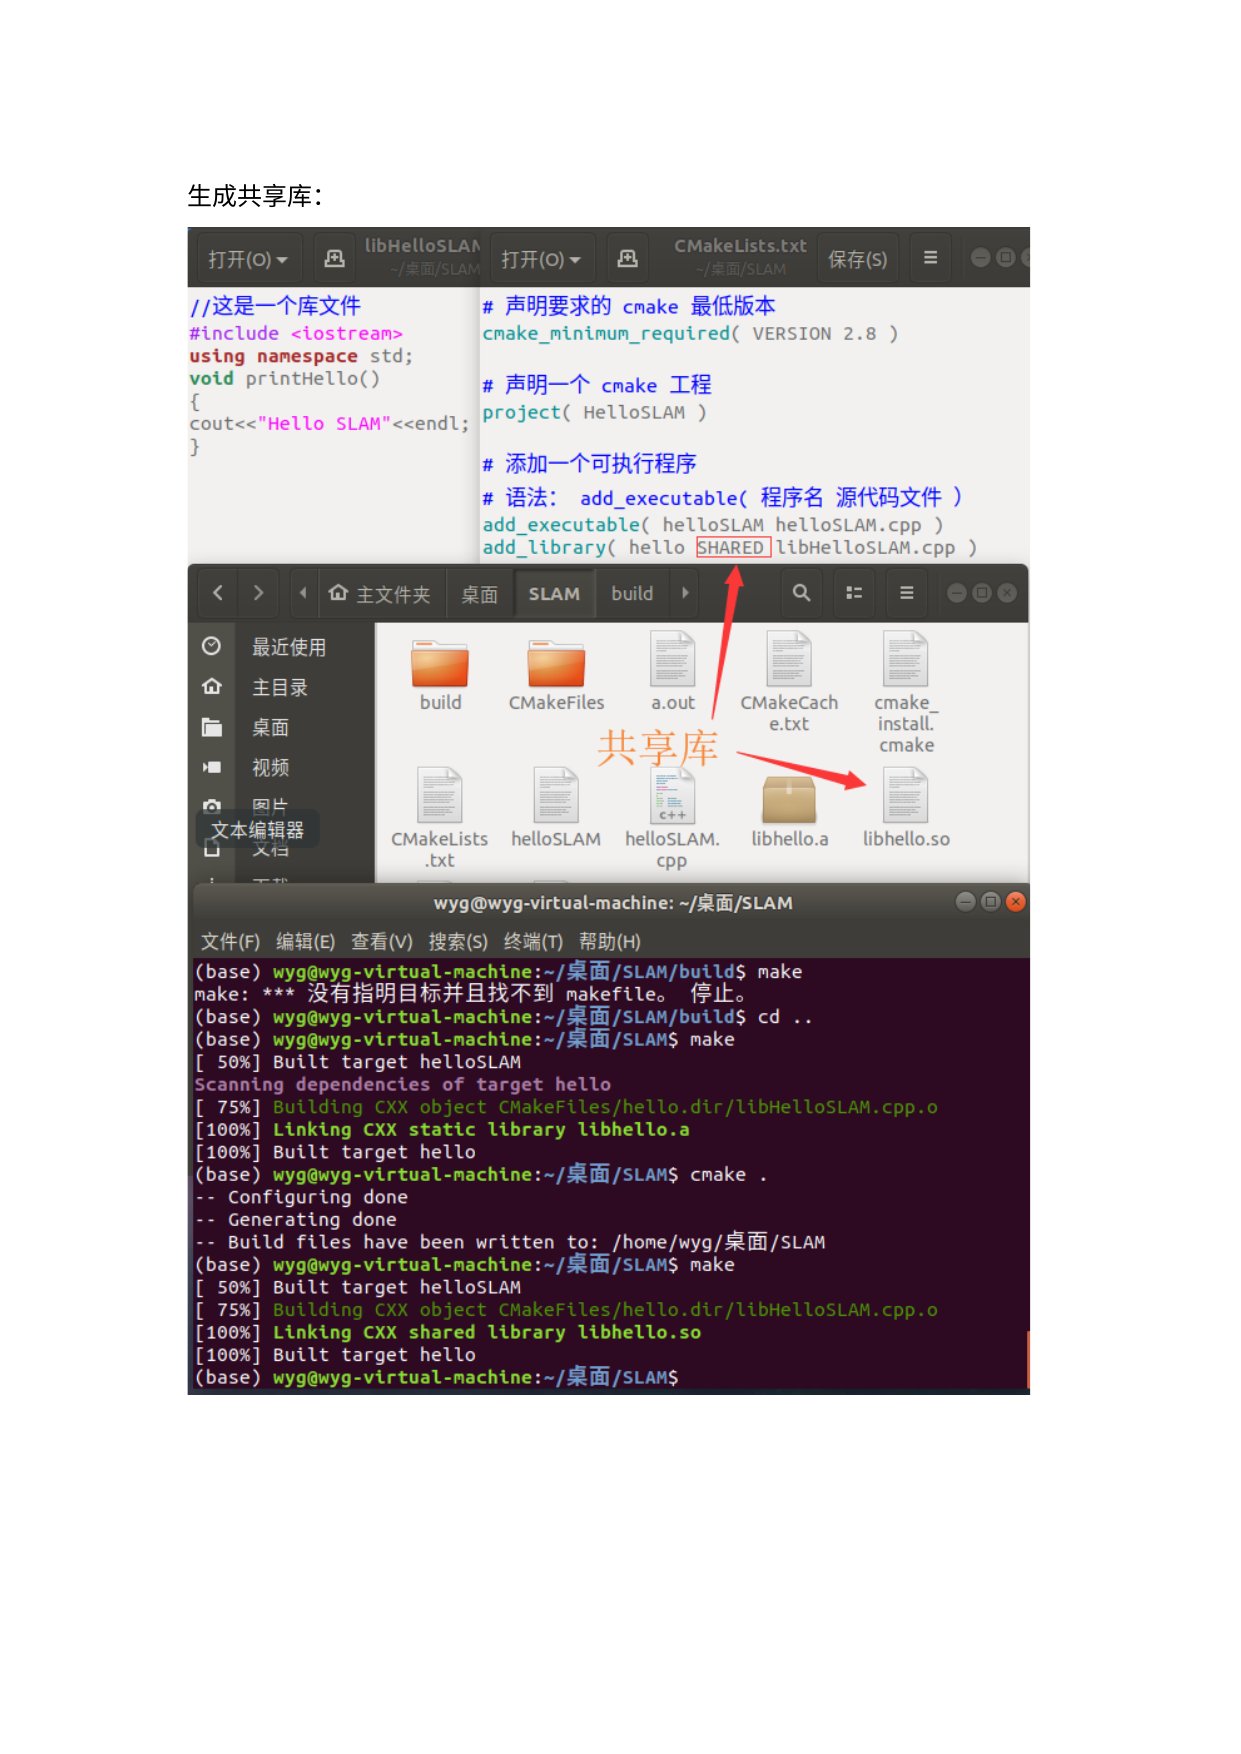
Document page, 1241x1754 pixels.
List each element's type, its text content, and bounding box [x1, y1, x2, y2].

picture [187, 227, 1030, 1395]
text 生成共享库： [187, 162, 1053, 227]
